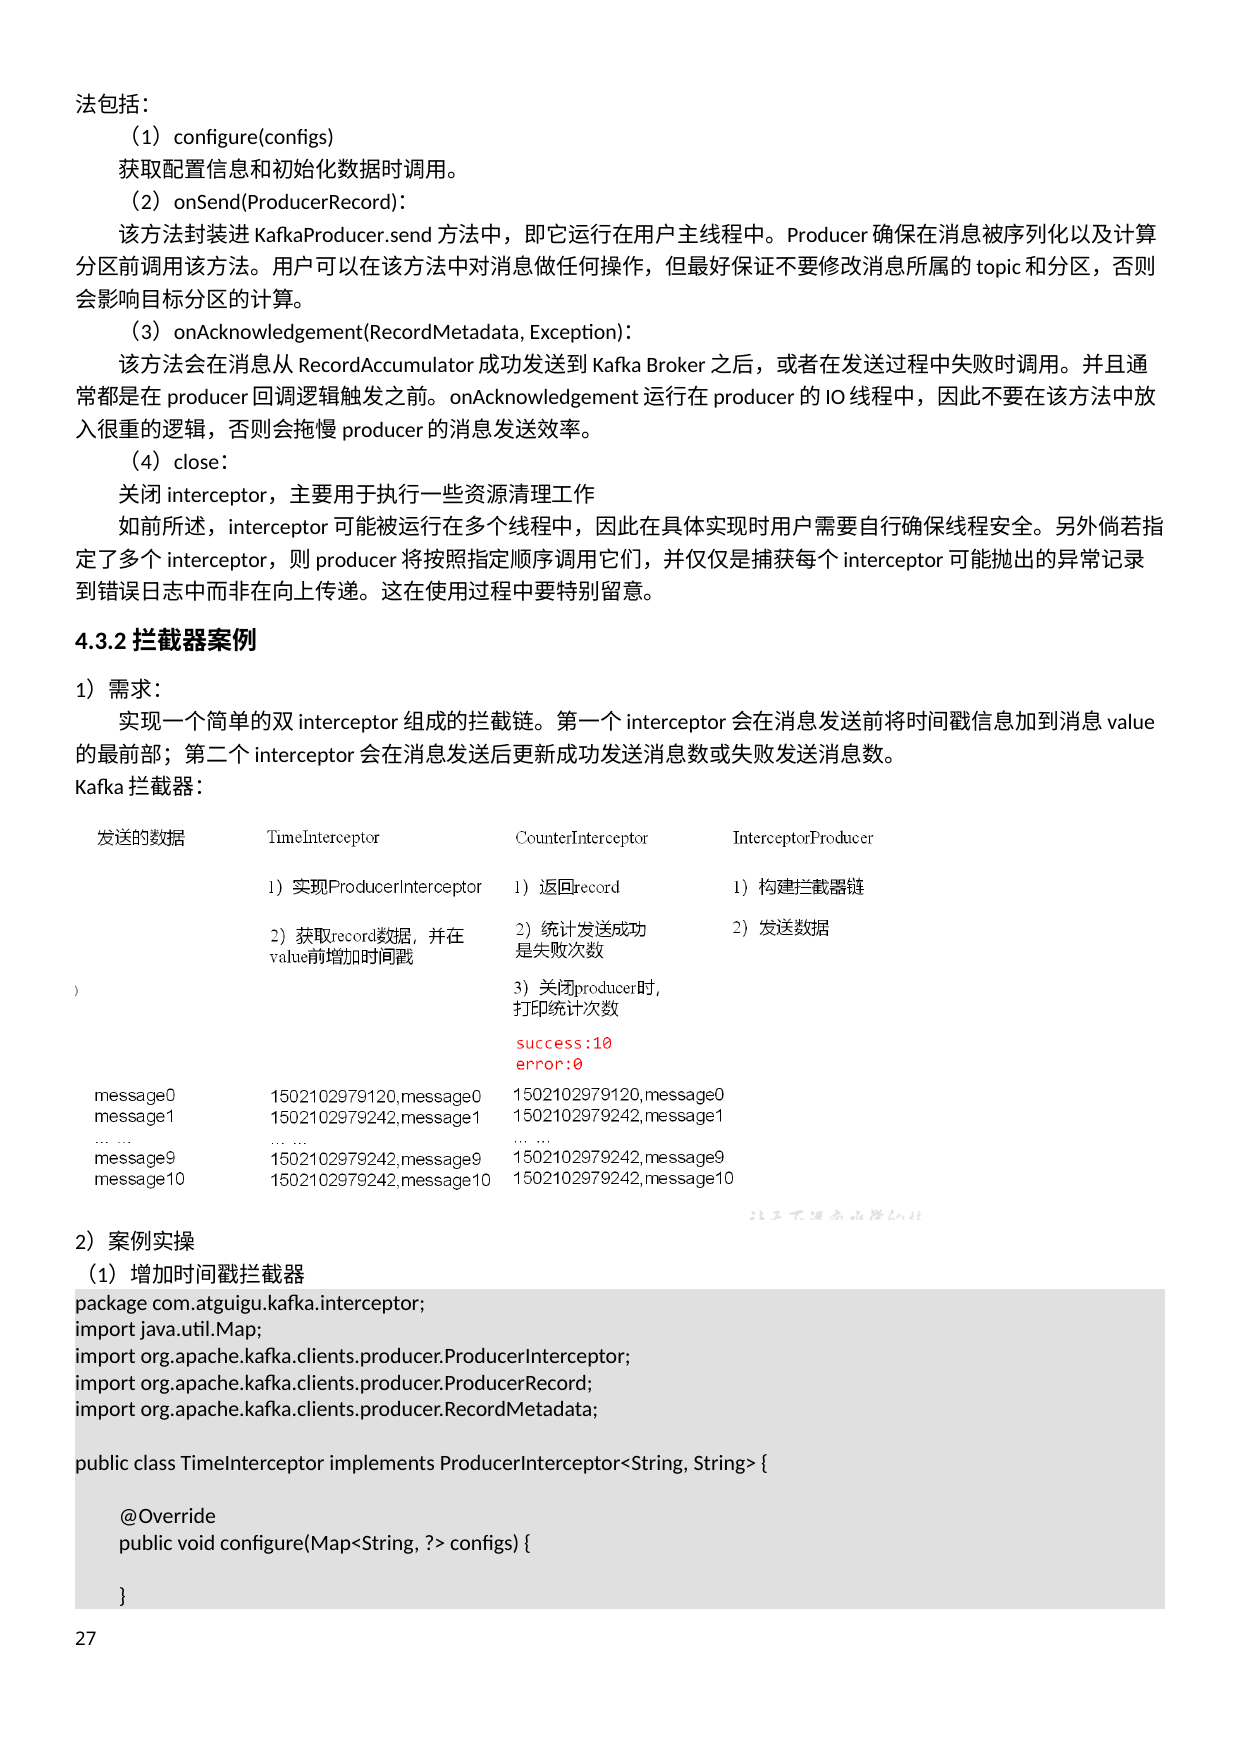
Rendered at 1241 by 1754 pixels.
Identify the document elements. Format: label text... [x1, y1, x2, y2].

text （2）onSend(ProducerRecord)： [75, 184, 1165, 216]
text import java.util.Map; [75, 1315, 1165, 1342]
text （1）configure(configs) [75, 119, 1165, 151]
text 该方法封装进KafkaProducer.send方法中，即它运行在用户主线程中。Producer确保在消息被序列化以及计算分区前调用该方法。用户可以在该方法中对消息做任何操作，但最好保证不要修改消息所属的topic和分区，否则会影响目标分区的计算。 [75, 216, 1165, 314]
text import org.apache.kafka.clients.producer.ProducerInterceptor; [75, 1342, 1165, 1369]
text package com.atguigu.kafka.interceptor; [75, 1289, 1165, 1315]
text （1）增加时间戳拦截器 [75, 1256, 1165, 1289]
text 关闭interceptor，主要用于执行一些资源清理工作 [75, 476, 1165, 509]
text } [75, 1582, 1165, 1609]
text import org.apache.kafka.clients.producer.ProducerRecord; [75, 1369, 1165, 1395]
text 1）需求： [75, 671, 1165, 704]
text public class TimeInterceptor implements ProducerInterceptor<String, String> { [75, 1449, 1165, 1475]
subtitle 4.3.2 拦截器案例 [75, 606, 1165, 671]
text @Override [75, 1502, 1165, 1529]
text public void configure(Map<String, ?> configs) { [75, 1529, 1165, 1555]
text 如前所述，interceptor可能被运行在多个线程中，因此在具体实现时用户需要自行确保线程安全。另外倘若指定了多个interceptor，则producer将按照指定顺序调用它们，并仅仅是捕获每个interceptor可能抛出的异常记录到错误日志中而非在向上传递。这在使用过程中要特别留意。 [75, 509, 1165, 606]
text 该方法会在消息从RecordAccumulator成功发送到Kafka Broker之后，或者在发送过程中失败时调用。并且通常都是在producer回调逻辑触发之前。onAcknowledgement运行在producer的IO线程中，因此不要在该方法中放入很重的逻辑，否则会拖慢producer的消息发送效率。 [75, 346, 1165, 444]
text （4）close： [75, 444, 1165, 476]
text Kafka拦截器： [75, 769, 1165, 801]
text 获取配置信息和初始化数据时调用。 [75, 151, 1165, 184]
text （3）onAcknowledgement(RecordMetadata, Exception)： [75, 314, 1165, 346]
text import org.apache.kafka.clients.producer.RecordMetadata; [75, 1395, 1165, 1422]
picture [75, 805, 930, 1220]
text 2）案例实操 [75, 1224, 1165, 1256]
text 实现一个简单的双interceptor组成的拦截链。第一个interceptor会在消息发送前将时间戳信息加到消息value的最前部；第二个interceptor会在消息发送后更新成功发送消息数或失败发送消息数。 [75, 704, 1165, 769]
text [75, 86, 1165, 119]
